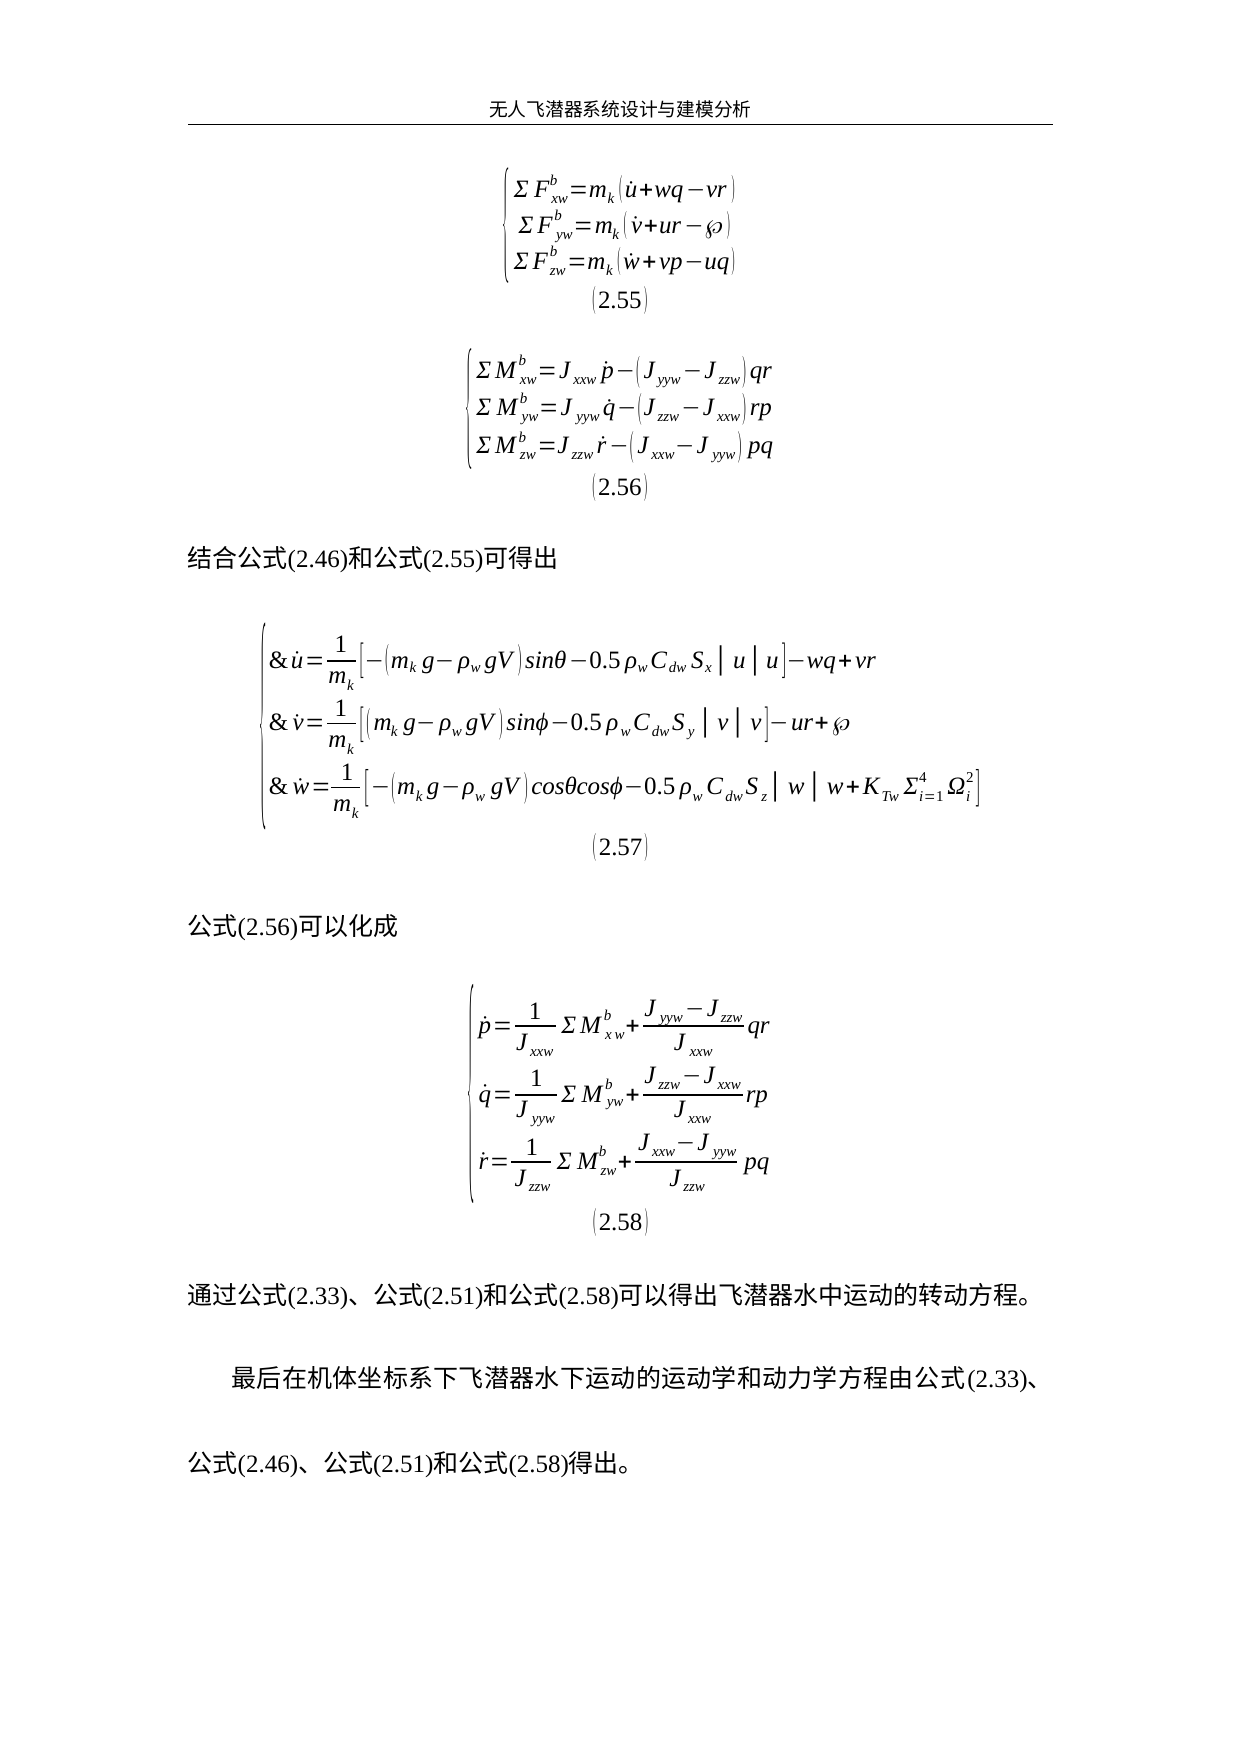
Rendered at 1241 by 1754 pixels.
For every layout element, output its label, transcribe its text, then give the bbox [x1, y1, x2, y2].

text 结合公式(2.46)和公式(2.55)可得出 [187, 523, 1053, 591]
text 通过公式(2.33)、公式(2.51)和公式(2.58)可以得出飞潜器水中运动的转动方程。 [187, 1259, 1053, 1327]
text 最后在机体坐标系下飞潜器水下运动的运动学和动力学方程由公式(2.33)、公式(2.46)、公式(2.51)和公式(2.58)得出。 [187, 1343, 1053, 1495]
text 公式(2.56)可以化成 [187, 891, 1053, 959]
